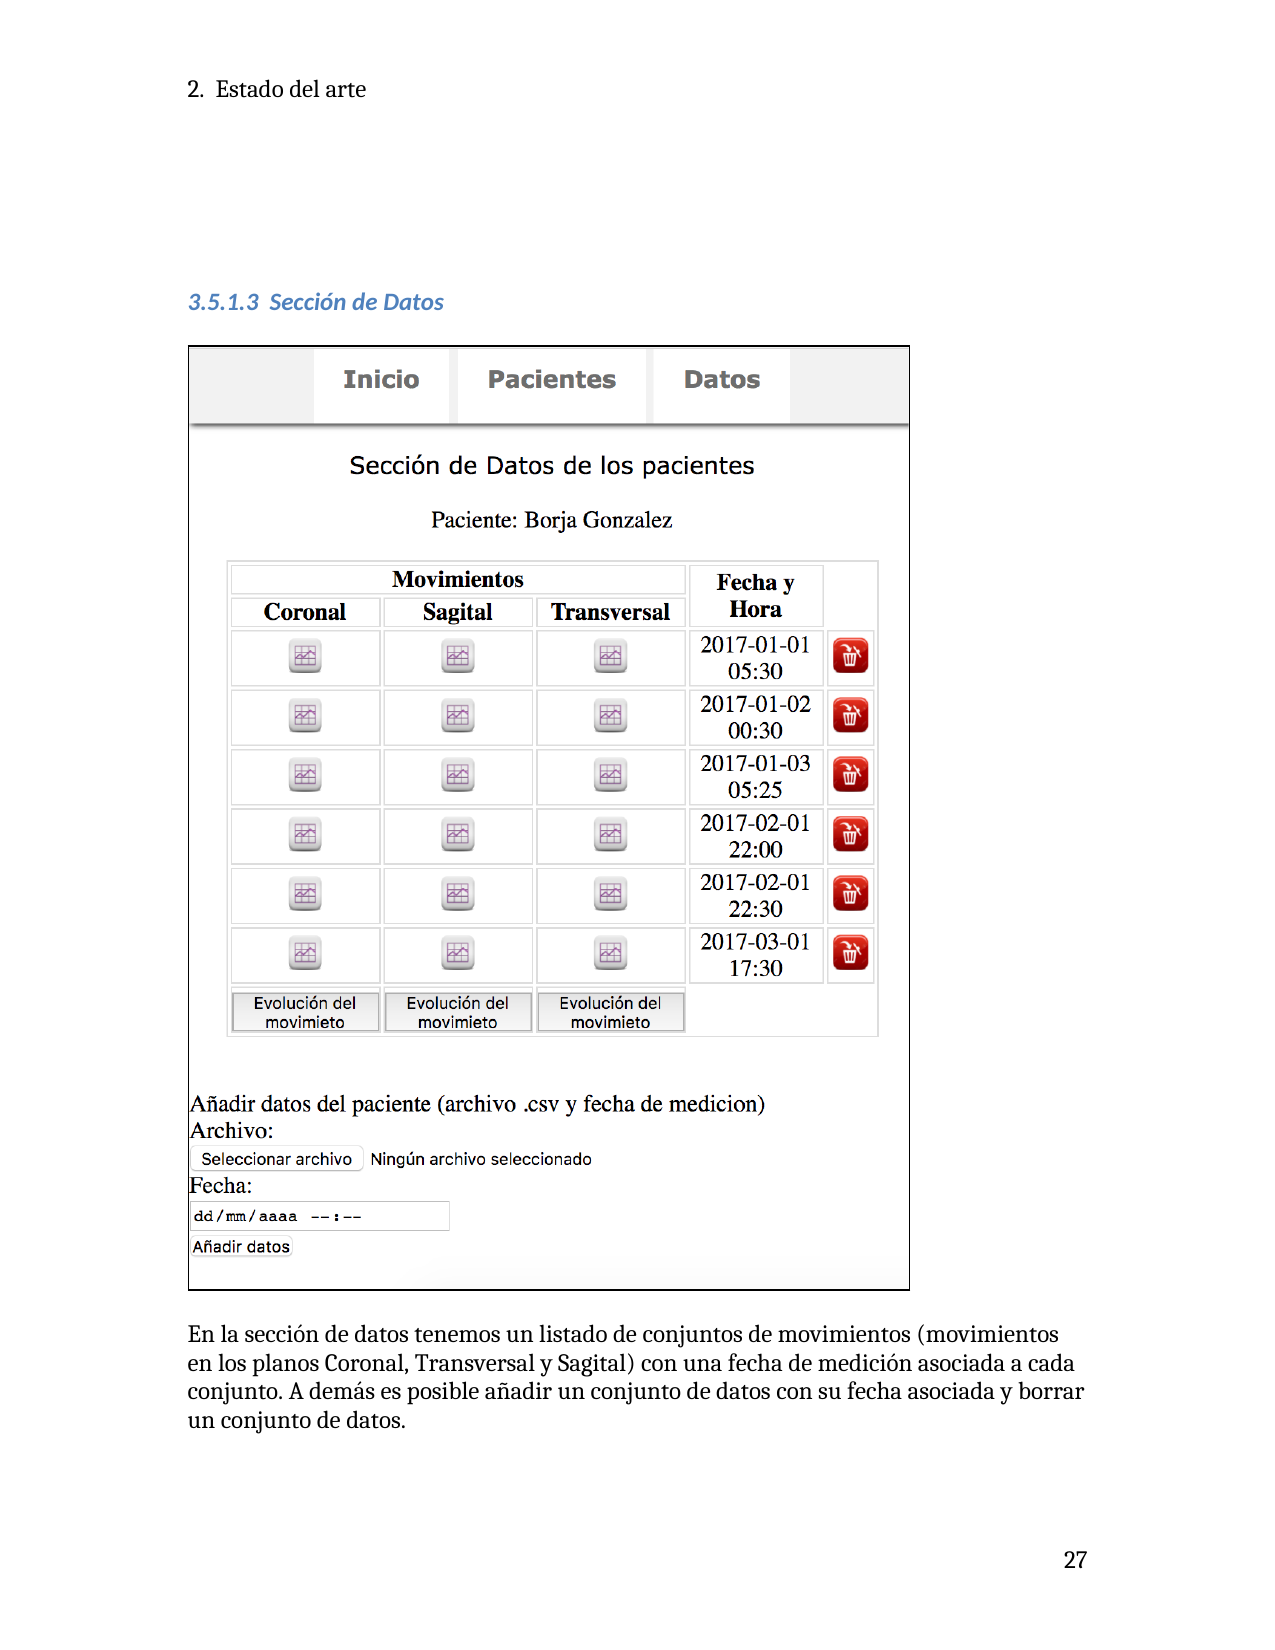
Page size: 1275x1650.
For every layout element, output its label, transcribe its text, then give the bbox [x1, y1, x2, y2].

subtitle 3.5.1.3 Sección de Datos [187, 286, 1087, 316]
text En la sección de datos tenemos un listado de conjuntos de movimientos (movimientos en los planos Coronal, Transversal y Sagital) con una fecha de medición asociada a cada conjunto. A demás es posible añadir un conjunto de datos con su fecha asociada y borrar un conjunto de datos. [187, 1320, 1087, 1435]
picture [189, 347, 909, 1289]
